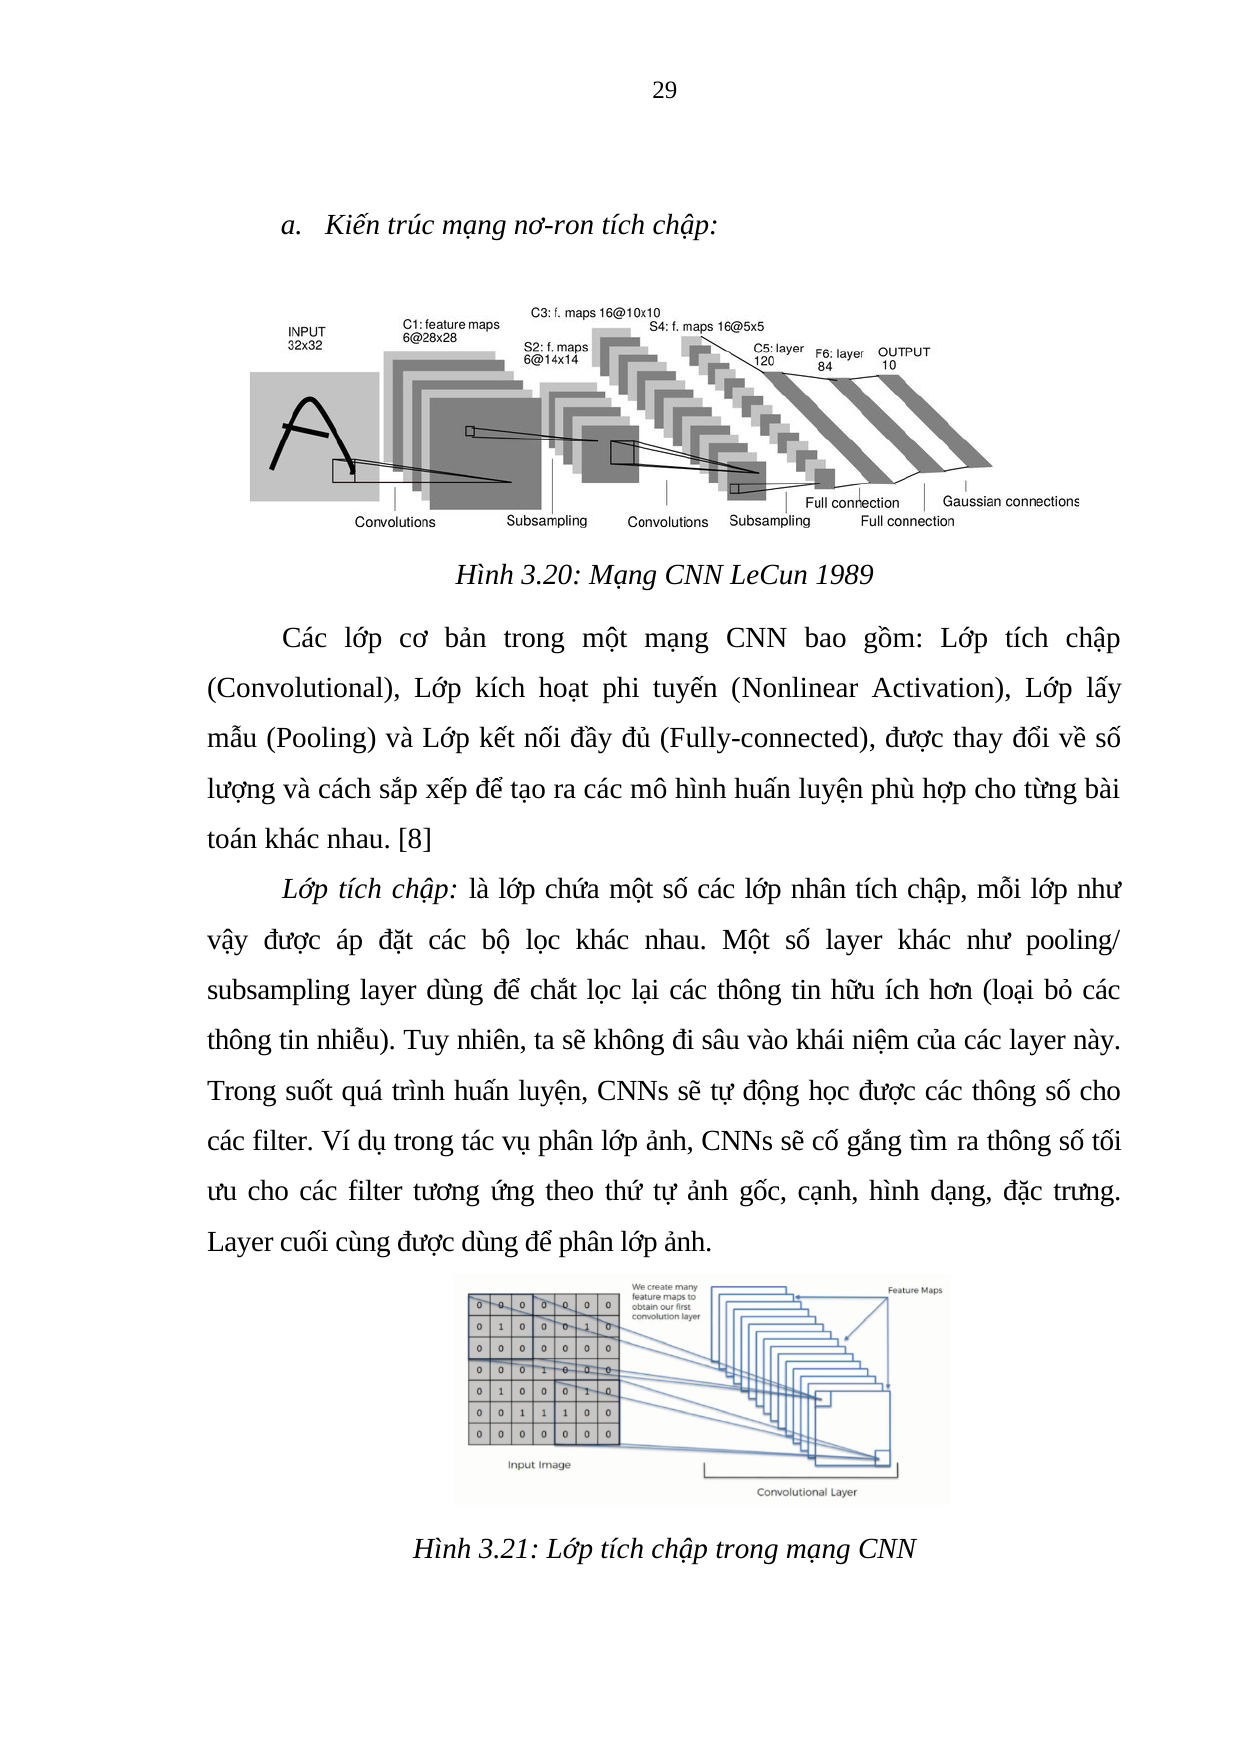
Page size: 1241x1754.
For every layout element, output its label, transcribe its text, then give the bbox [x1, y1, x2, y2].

text Lớp tích chập: là lớp chứa một số các lớp nhân tích chập, mỗi lớp như vậy được áp đặt các bộ lọc khác nhau. Một số layer khác như pooling/ subsampling layer dùng để chắt lọc lại các thông tin hữu ích hơn (loại bỏ các thông tin nhiễu). Tuy nhiên, ta sẽ không đi sâu vào khái niệm của các layer này. Trong suốt quá trình huấn luyện, CNNs sẽ tự động học được các thông số cho các filter. Ví dụ trong tác vụ phân lớp ảnh, CNNs sẽ cố gắng tìm ra thông số tối ưu cho các filter tương ứng theo thứ tự ảnh gốc, cạnh, hình dạng, đặc trưng. Layer cuối cùng được dùng để phân lớp ảnh. [207, 872, 1122, 1257]
picture [249, 307, 1080, 528]
list Kiến trúc mạng nơ-ron tích chập: [207, 207, 1122, 240]
picture [452, 1274, 952, 1505]
text Các lớp cơ bản trong một mạng CNN bao gồm: Lớp tích chập (Convolutional), Lớp kích hoạt phi tuyến (Nonlinear Activation), Lớp lấy mẫu (Pooling) và Lớp kết nối đầy đủ (Fully-connected), được thay đổi về số lượng và cách sắp xếp để tạo ra các mô hình huấn luyện phù hợp cho từng bài toán khác nhau. [207, 620, 1122, 855]
